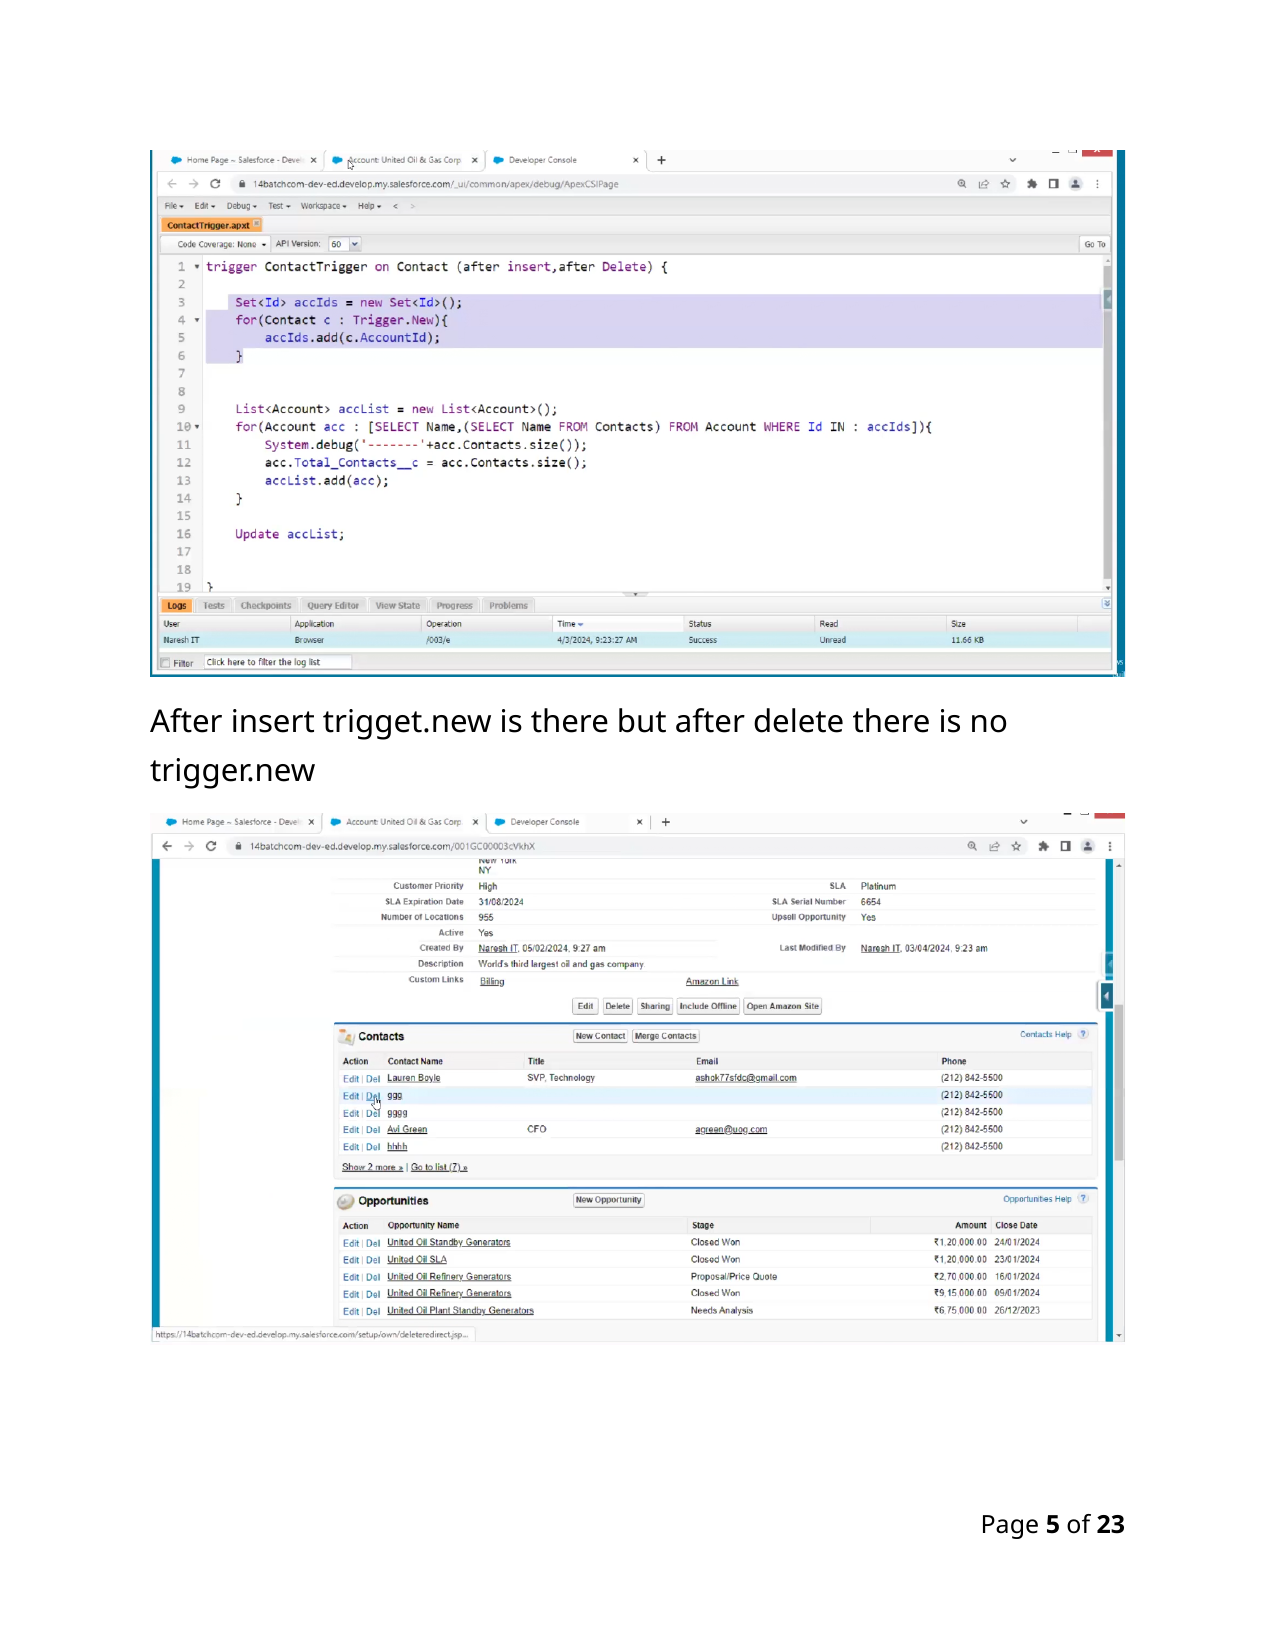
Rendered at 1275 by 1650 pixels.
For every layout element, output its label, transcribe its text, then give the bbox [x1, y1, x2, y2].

picture [152, 150, 1125, 677]
picture [150, 813, 1125, 1345]
text After insert trigget.new is there but after delete there is no trigger.new [150, 699, 1125, 790]
